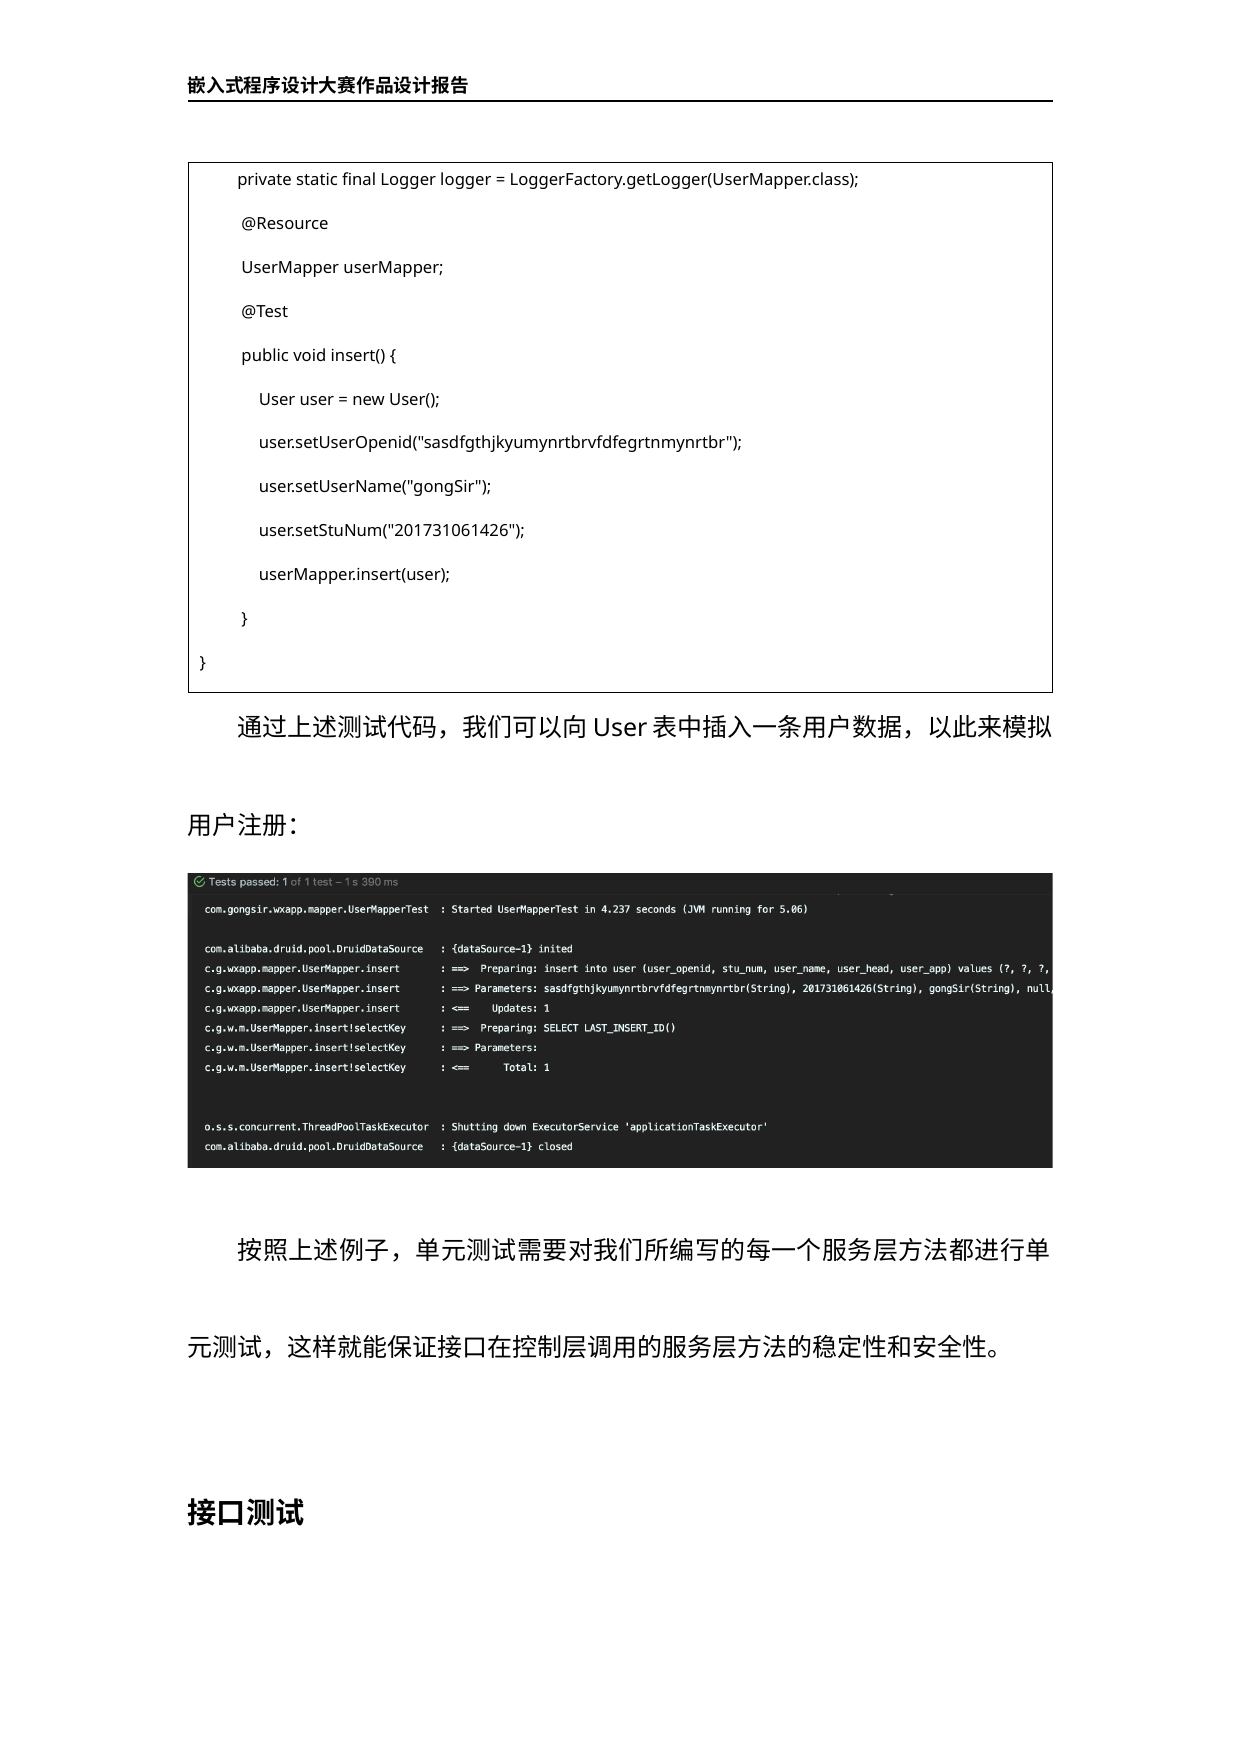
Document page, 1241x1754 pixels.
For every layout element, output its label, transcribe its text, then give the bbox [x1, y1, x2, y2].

picture [187, 873, 1053, 1168]
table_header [189, 163, 1052, 692]
text 按照上述例子，单元测试需要对我们所编写的每一个服务层方法都进行单元测试，这样就能保证接口在控制层调用的服务层方法的稳定性和安全性。 [187, 1216, 1053, 1378]
text 接口测试 [187, 1478, 1053, 1543]
text 通过上述测试代码，我们可以向User表中插入一条用户数据，以此来模拟用户注册： [187, 693, 1053, 856]
